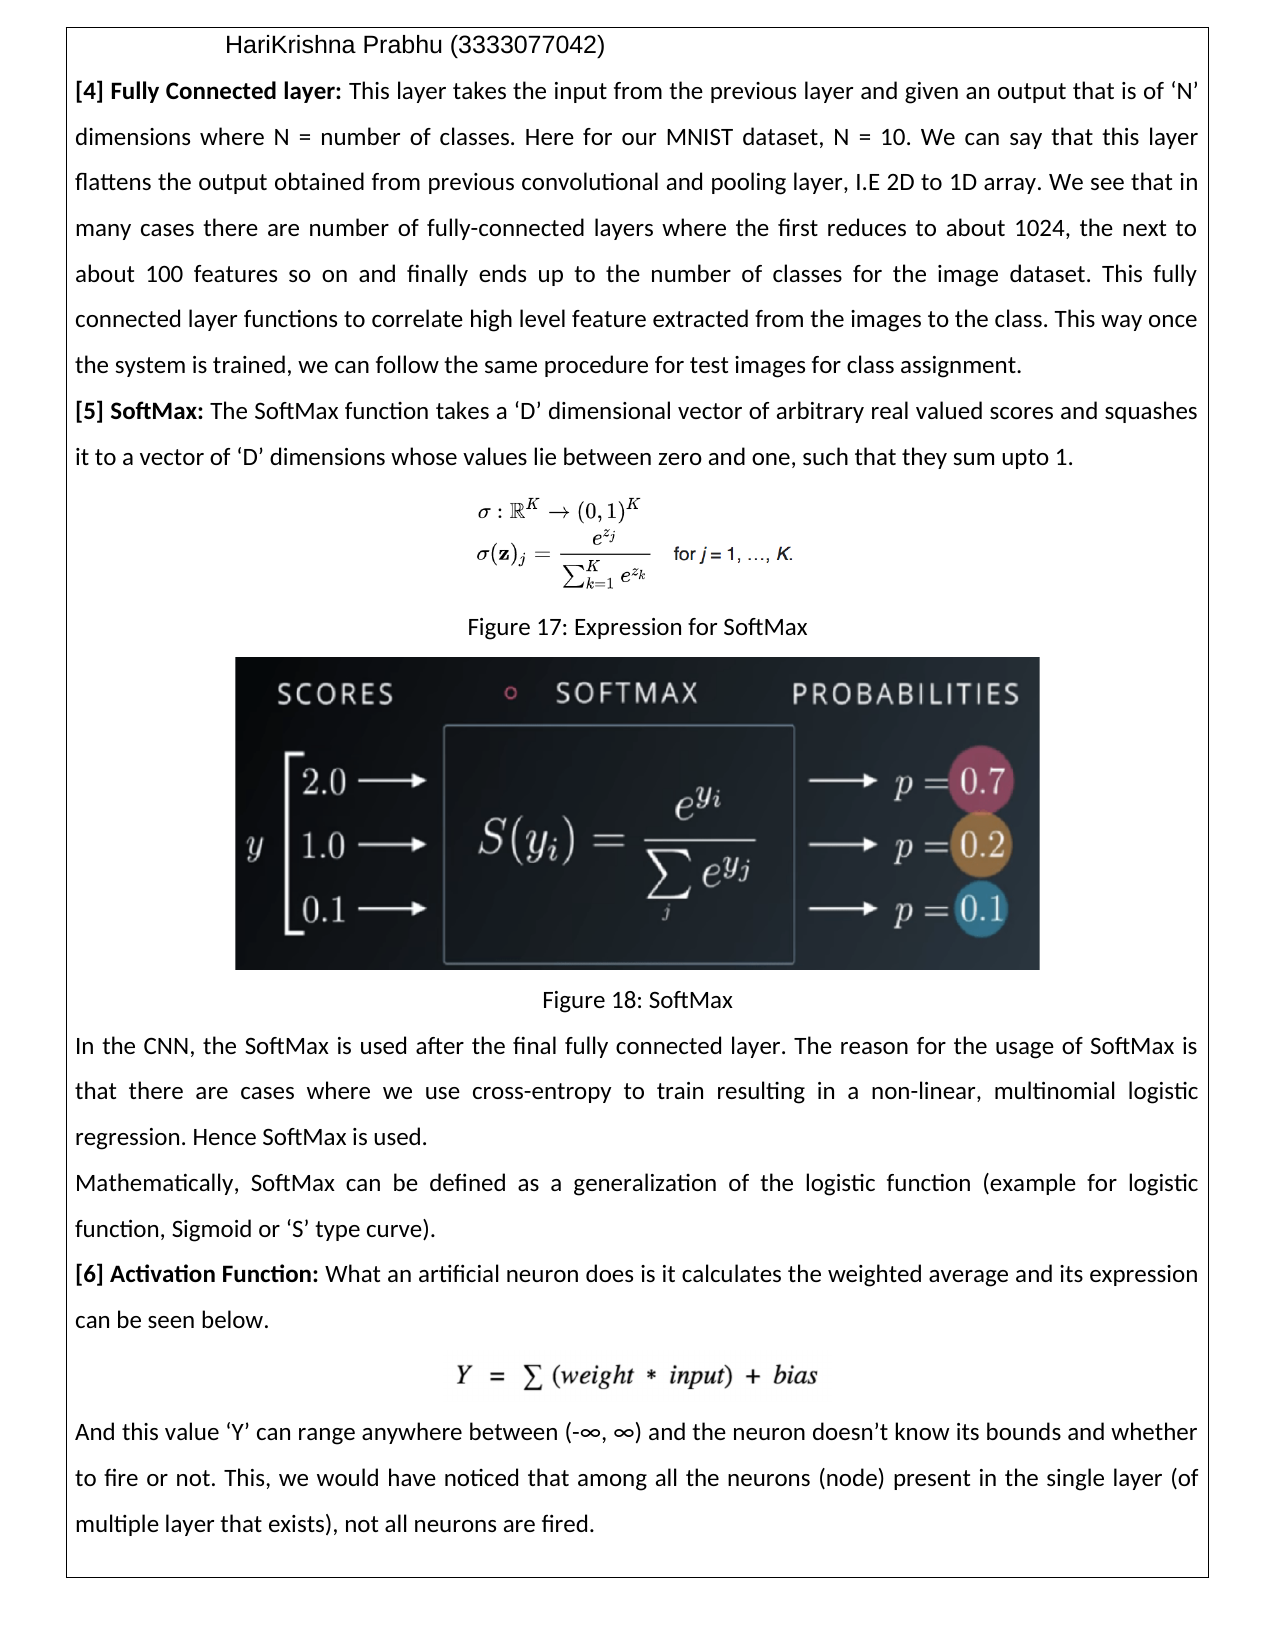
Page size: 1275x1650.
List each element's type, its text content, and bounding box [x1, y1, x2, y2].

text [5] SoftMax: The SoftMax function takes a ‘D’ dimensional vector of arbitrary real valued scores and squashes it to a vector of ‘D’ dimensions whose values lie between zero and one, such that they sum upto 1. [75, 395, 1200, 471]
picture [235, 657, 1040, 970]
text Figure 18: SoftMax [75, 984, 1200, 1014]
picture [442, 1350, 833, 1402]
text Mathematically, SoftMax can be defined as a generalization of the logistic function (example for logistic function, Sigmoid or ‘S’ type curve). [75, 1167, 1200, 1243]
picture [467, 486, 808, 597]
text [6] Activation Function: What an artificial neuron does is it calculates the weighted average and its expression can be seen below. [75, 1258, 1200, 1335]
text And this value ‘Y’ can range anywhere between (-∞, ∞) and the neuron doesn’t know its bounds and whether to fire or not. This, we would have noticed that among all the neurons (node) present in the single layer (of multiple layer that exists), not all neurons are fired. [75, 1416, 1200, 1538]
text Figure 17: Expression for SoftMax [75, 611, 1200, 642]
text In the CNN, the SoftMax is used after the final fully connected layer. The reason for the usage of SoftMax is that there are cases where we use cross-entropy to train resulting in a non-linear, multinomial logistic regression. Hence SoftMax is used. [75, 1030, 1200, 1152]
text [4] Fully Connected layer: This layer takes the input from the previous layer and given an output that is of ‘N’ dimensions where N = number of classes. Here for our MNIST dataset, N = 10. We can say that this layer flattens the output obtained from previous convolutional and pooling layer, I.E 2D to 1D array. We see that in many cases there are number of fully-connected layers where the first reduces to about 1024, the next to about 100 features so on and finally ends up to the number of classes for the image dataset. This fully connected layer functions to correlate high level feature extracted from the images to the class. This way once the system is trained, we can follow the same procedure for test images for class assignment. [75, 75, 1200, 380]
